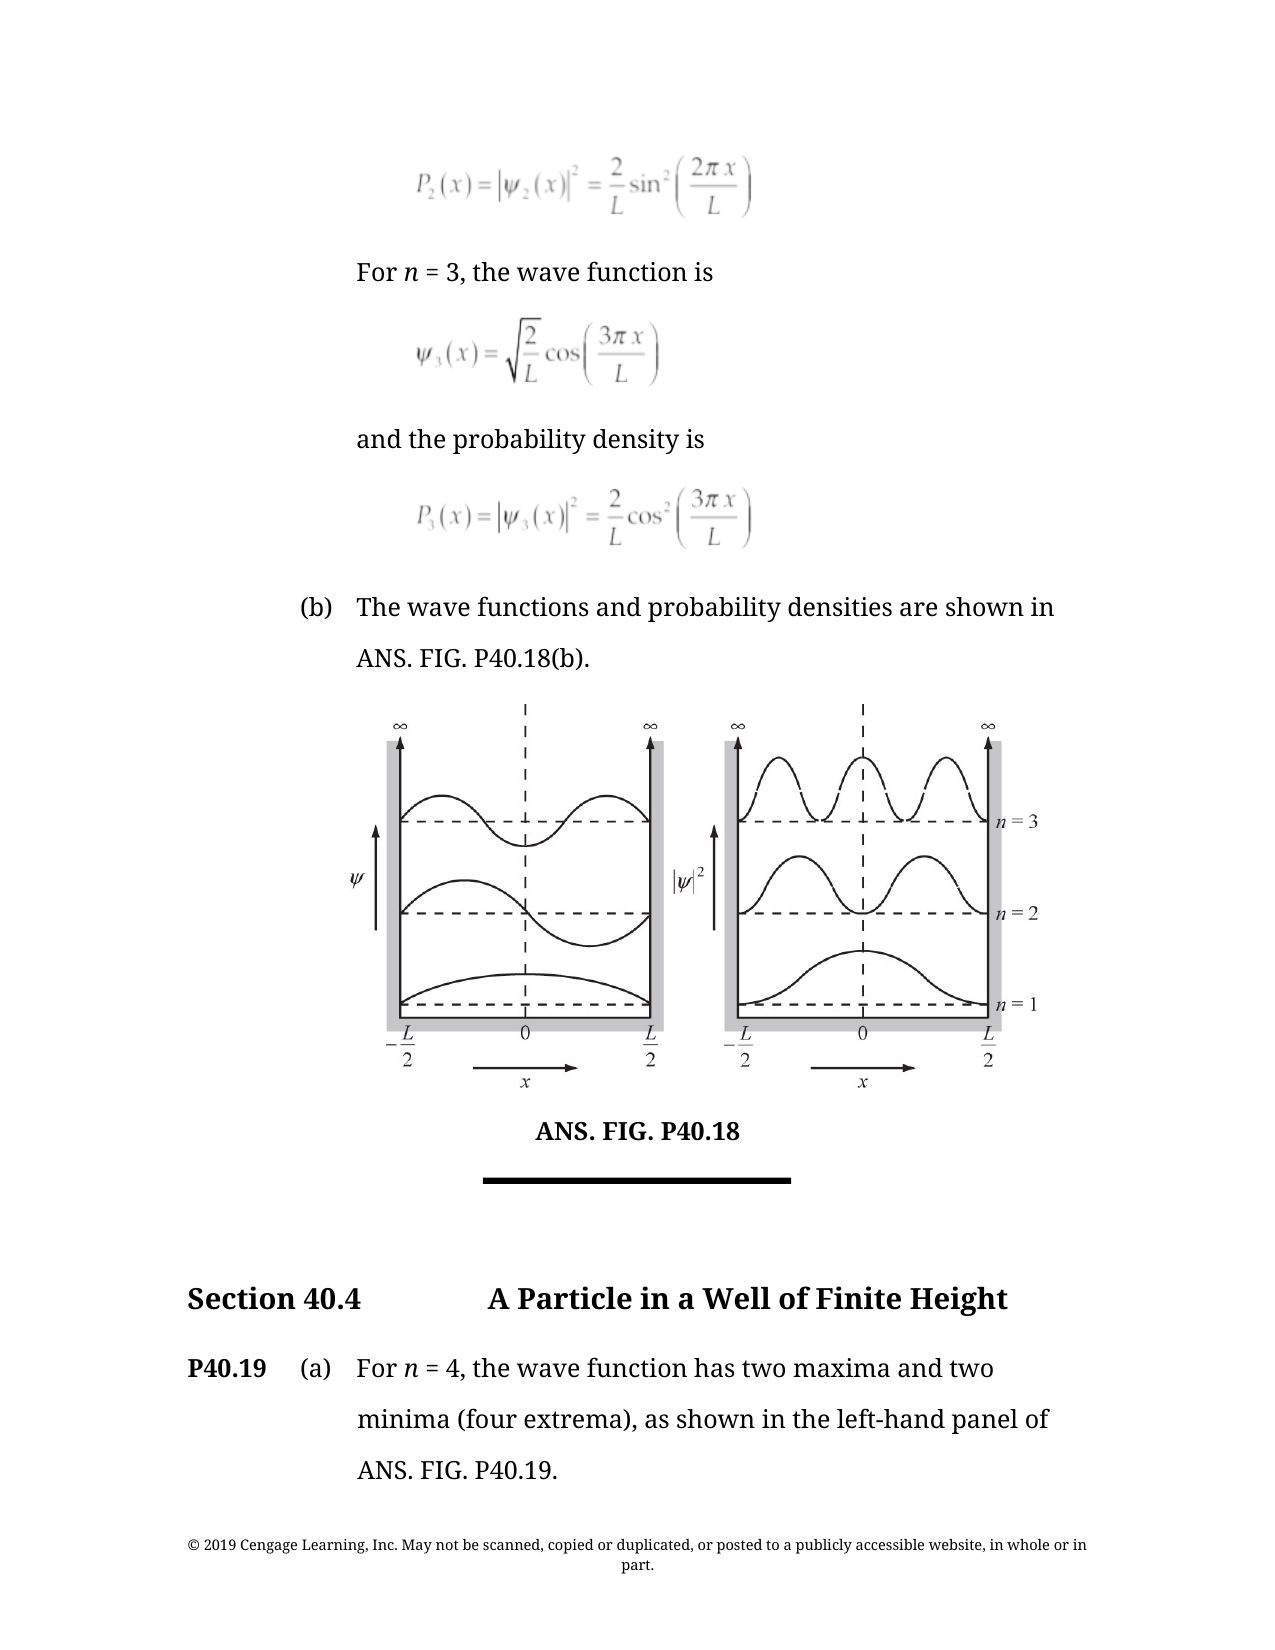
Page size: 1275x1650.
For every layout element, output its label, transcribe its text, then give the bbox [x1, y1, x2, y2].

text ANS. FIG. P40.18 [187, 1114, 1087, 1148]
picture [350, 704, 1038, 1088]
text and the probability density is [187, 422, 1087, 456]
text (b) The wave functions and probability densities are shown in ANS. FIG. P40.18(b). [187, 590, 1087, 675]
text Section 40.4 A Particle in a Well of Finite Height [187, 1279, 1087, 1318]
text P40.19 (a) For n = 4, the wave function has two maxima and two minima (four extrema), as shown in the left-hand panel of ANS. FIG. P40.19. [187, 1351, 1087, 1487]
text For n = 3, the wave function is [187, 254, 1087, 288]
